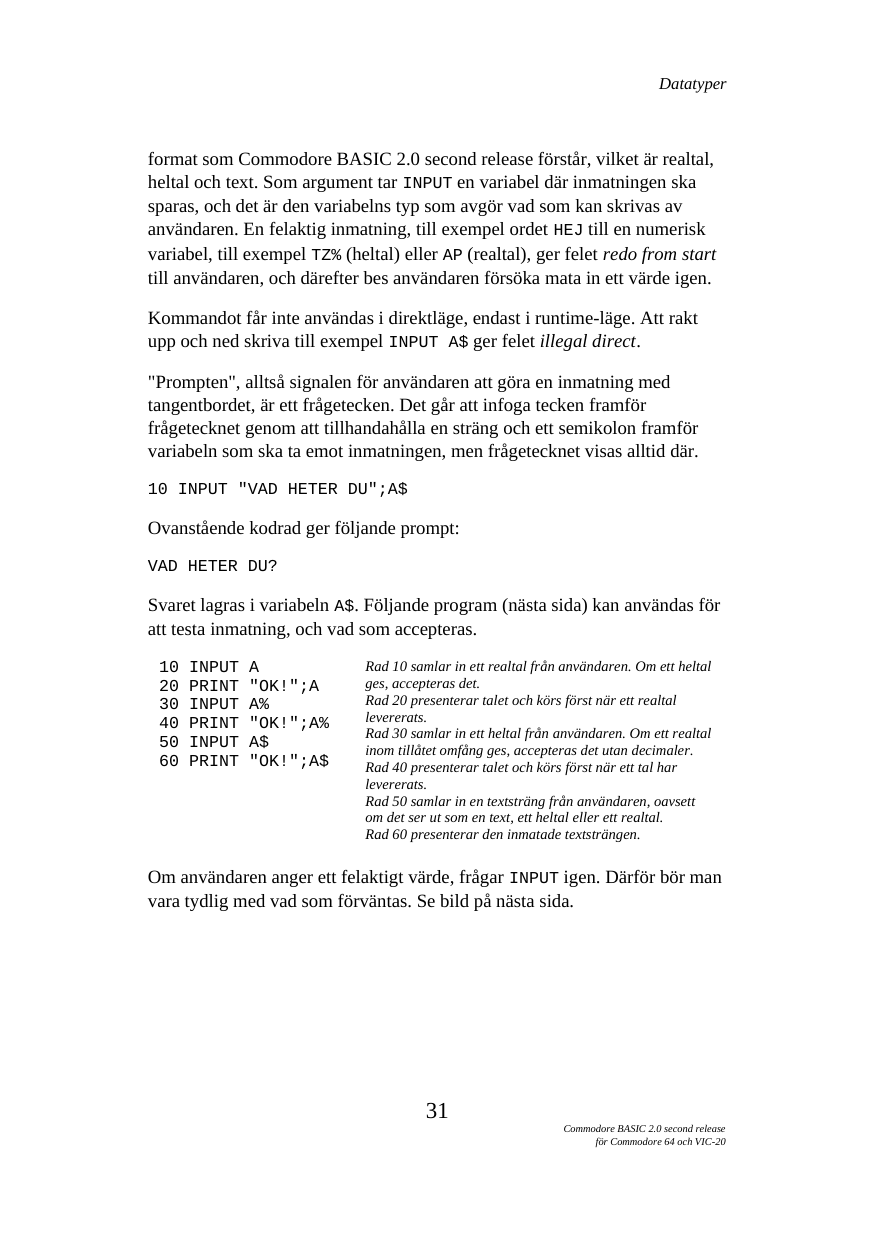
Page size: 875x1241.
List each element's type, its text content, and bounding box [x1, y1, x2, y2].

table_header Rad 10 samlar in ett realtal från användaren. Om ett heltal ges, accepteras det. Rad 20 presenterar talet och körs först när ett realtal levererats. Rad 30 samlar in ett heltal från användaren. Om ett realtal inom tillåtet omfång ges, accepteras det utan decimaler. Rad 40 presenterar talet och körs först när ett tal har levererats. Rad 50 samlar in en textsträng från användaren, oavsett om det ser ut som en text, ett heltal eller ett realtal. Rad 60 presenterar den inmatade textsträngen. [354, 658, 725, 843]
text Svaret lagras i variabeln A$. Följande program (nästa sida) kan användas för att testa inmatning, och vad som accepteras. [148, 594, 726, 640]
text Ovanstående kodrad ger följande prompt: [148, 517, 726, 539]
text "Prompten", alltså signalen för användaren att göra en inmatning med tangentbordet, är ett frågetecken. Det går att infoga tecken framför frågetecknet genom att tillhandahålla en sträng och ett semikolon framför variabeln som ska ta emot inmatningen, men frågetecknet visas alltid där. [148, 371, 726, 462]
text VAD HETER DU? [148, 557, 726, 576]
text Kommandot får inte användas i direktläge, endast i runtime-läge. Att rakt upp och ned skriva till exempel INPUT A$ ger felet illegal direct. [148, 307, 726, 352]
table_header 10 INPUT A 20 PRINT "OK!";A 30 INPUT A% 40 PRINT "OK!";A% 50 INPUT A$ 60 PRINT "OK!";A$ [148, 658, 354, 843]
text Om användaren anger ett felaktigt värde, frågar INPUT igen. Därför bör man vara tydlig med vad som förväntas. Se bild på nästa sida. [148, 843, 726, 912]
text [148, 148, 726, 288]
text 10 INPUT "VAD HETER DU";A$ [148, 480, 726, 499]
